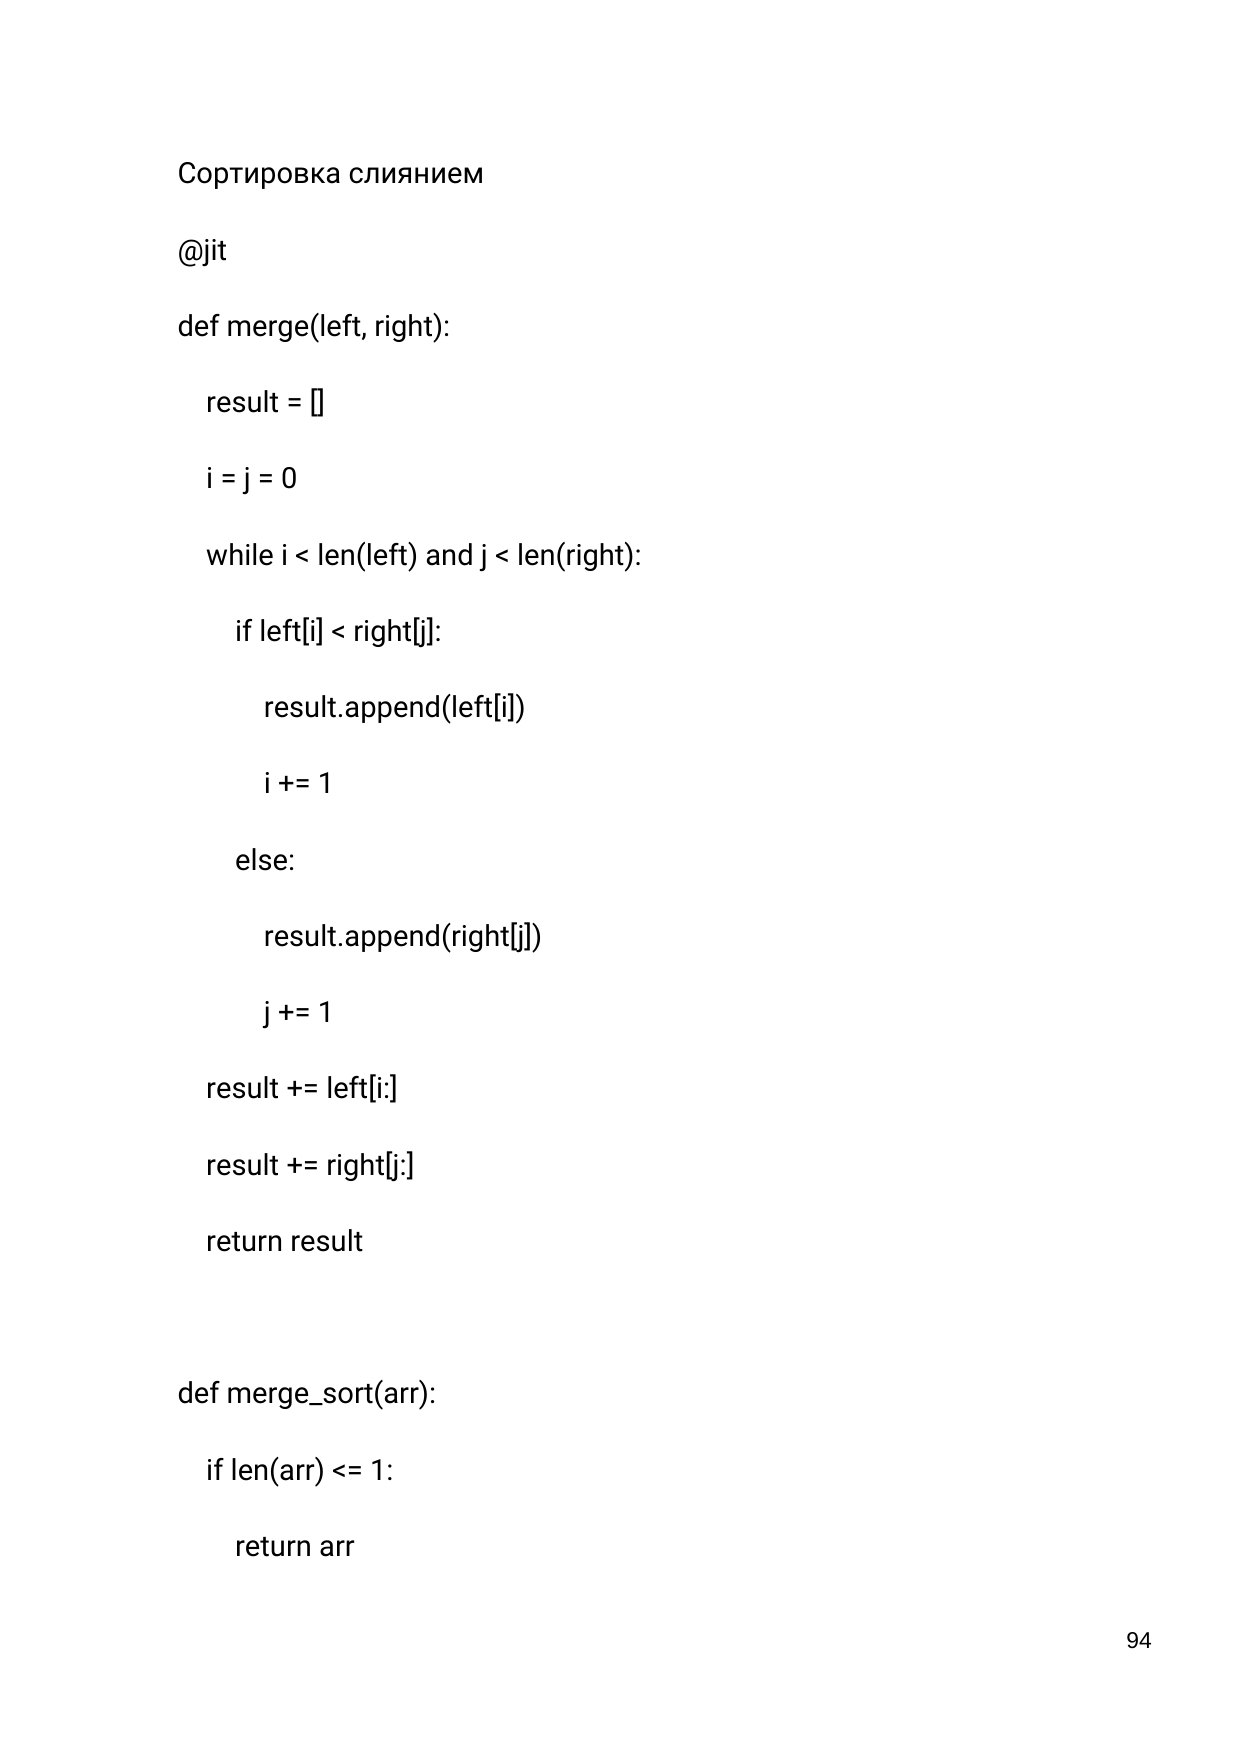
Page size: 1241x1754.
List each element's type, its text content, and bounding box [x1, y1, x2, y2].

text while i < len(left) and j < len(right): [177, 538, 1152, 572]
text j += 1 [177, 995, 1152, 1029]
text result.append(right[j]) [177, 919, 1152, 953]
text else: [177, 843, 1152, 877]
text @jit [177, 233, 1152, 267]
text result += left[i:] [177, 1072, 1152, 1106]
text def merge_sort(arr): [177, 1377, 1152, 1411]
text Сортировка слиянием [177, 157, 1152, 191]
text result.append(left[i]) [177, 690, 1152, 724]
text if left[i] < right[j]: [177, 614, 1152, 648]
text if len(arr) <= 1: [177, 1453, 1152, 1487]
text def merge(left, right): [177, 309, 1152, 343]
text i = j = 0 [177, 462, 1152, 496]
text result += right[j:] [177, 1148, 1152, 1182]
text result = [] [177, 385, 1152, 419]
text i += 1 [177, 767, 1152, 801]
text return arr [177, 1529, 1152, 1563]
text return result [177, 1224, 1152, 1258]
